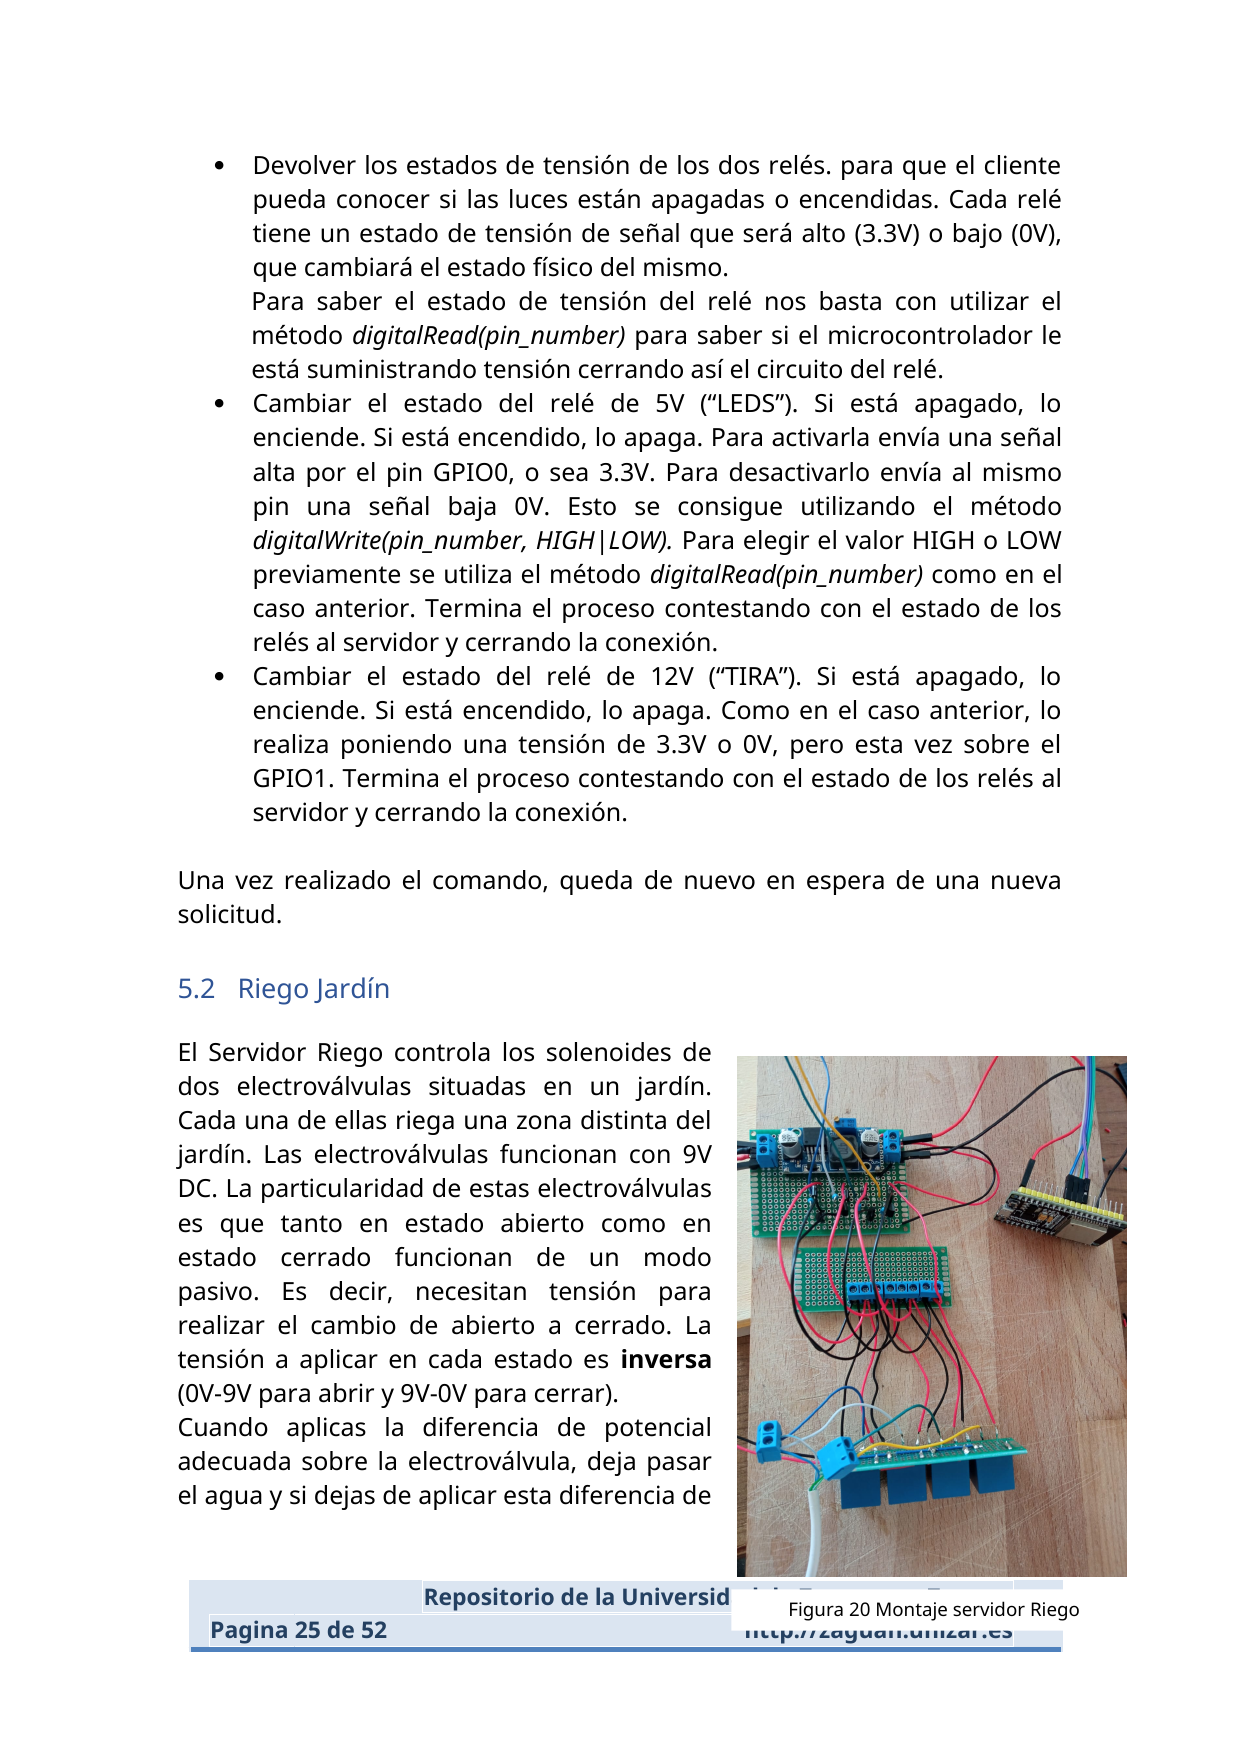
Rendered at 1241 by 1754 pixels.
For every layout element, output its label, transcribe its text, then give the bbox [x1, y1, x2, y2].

subtitle Riego Jardín [177, 969, 1063, 1006]
picture [737, 1056, 1127, 1577]
text Una vez realizado el comando, queda de nuevo en espera de una nueva solicitud. [177, 863, 1063, 931]
list Cambiar el estado del relé de 12V (“TIRA”). Si está apagado, lo enciende. Si está encendido, lo apaga. Como en el caso anterior, lo realiza poniendo una tensión de 3.3V o 0V, pero esta vez sobre el GPIO1. Termina el proceso contestando con el estado de los relés al servidor y cerrando la conexión. [215, 658, 1063, 829]
list Cambiar el estado del relé de 5V (“LEDS”). Si está apagado, lo enciende. Si está encendido, lo apaga. Para activarla envía una señal alta por el pin GPIO0, o sea 3.3V. Para desactivarlo envía al mismo pin una señal baja 0V. Esto se consigue utilizando el método digitalWrite(pin_number, HIGH|LOW). Para elegir el valor HIGH o LOW previamente se utiliza el método digitalRead(pin_number) como en el caso anterior. Termina el proceso contestando con el estado de los relés al servidor y cerrando la conexión. [215, 386, 1063, 658]
list Devolver los estados de tensión de los dos relés. para que el cliente pueda conocer si las luces están apagadas o encendidas. Cada relé tiene un estado de tensión de señal que será alto (3.3V) o bajo (0V), que cambiará el estado físico del mismo. [215, 148, 1063, 284]
text El Servidor Riego controla los solenoides de dos electroválvulas situadas en un jardín. Cada una de ellas riega una zona distinta del jardín. Las electroválvulas funcionan con 9V DC. La particularidad de estas electroválvulas es que tanto en estado abierto como en estado cerrado funcionan de un modo pasivo. Es decir, necesitan tensión para realizar el cambio de abierto a cerrado. La tensión a aplicar en cada estado es inversa (0V-9V para abrir y 9V-0V para cerrar). [177, 1035, 1063, 1409]
text Para saber el estado de tensión del relé nos basta con utilizar el método digitalRead(pin_number) para saber si el microcontrolador le está suministrando tensión cerrando así el circuito del relé. [251, 284, 1063, 386]
